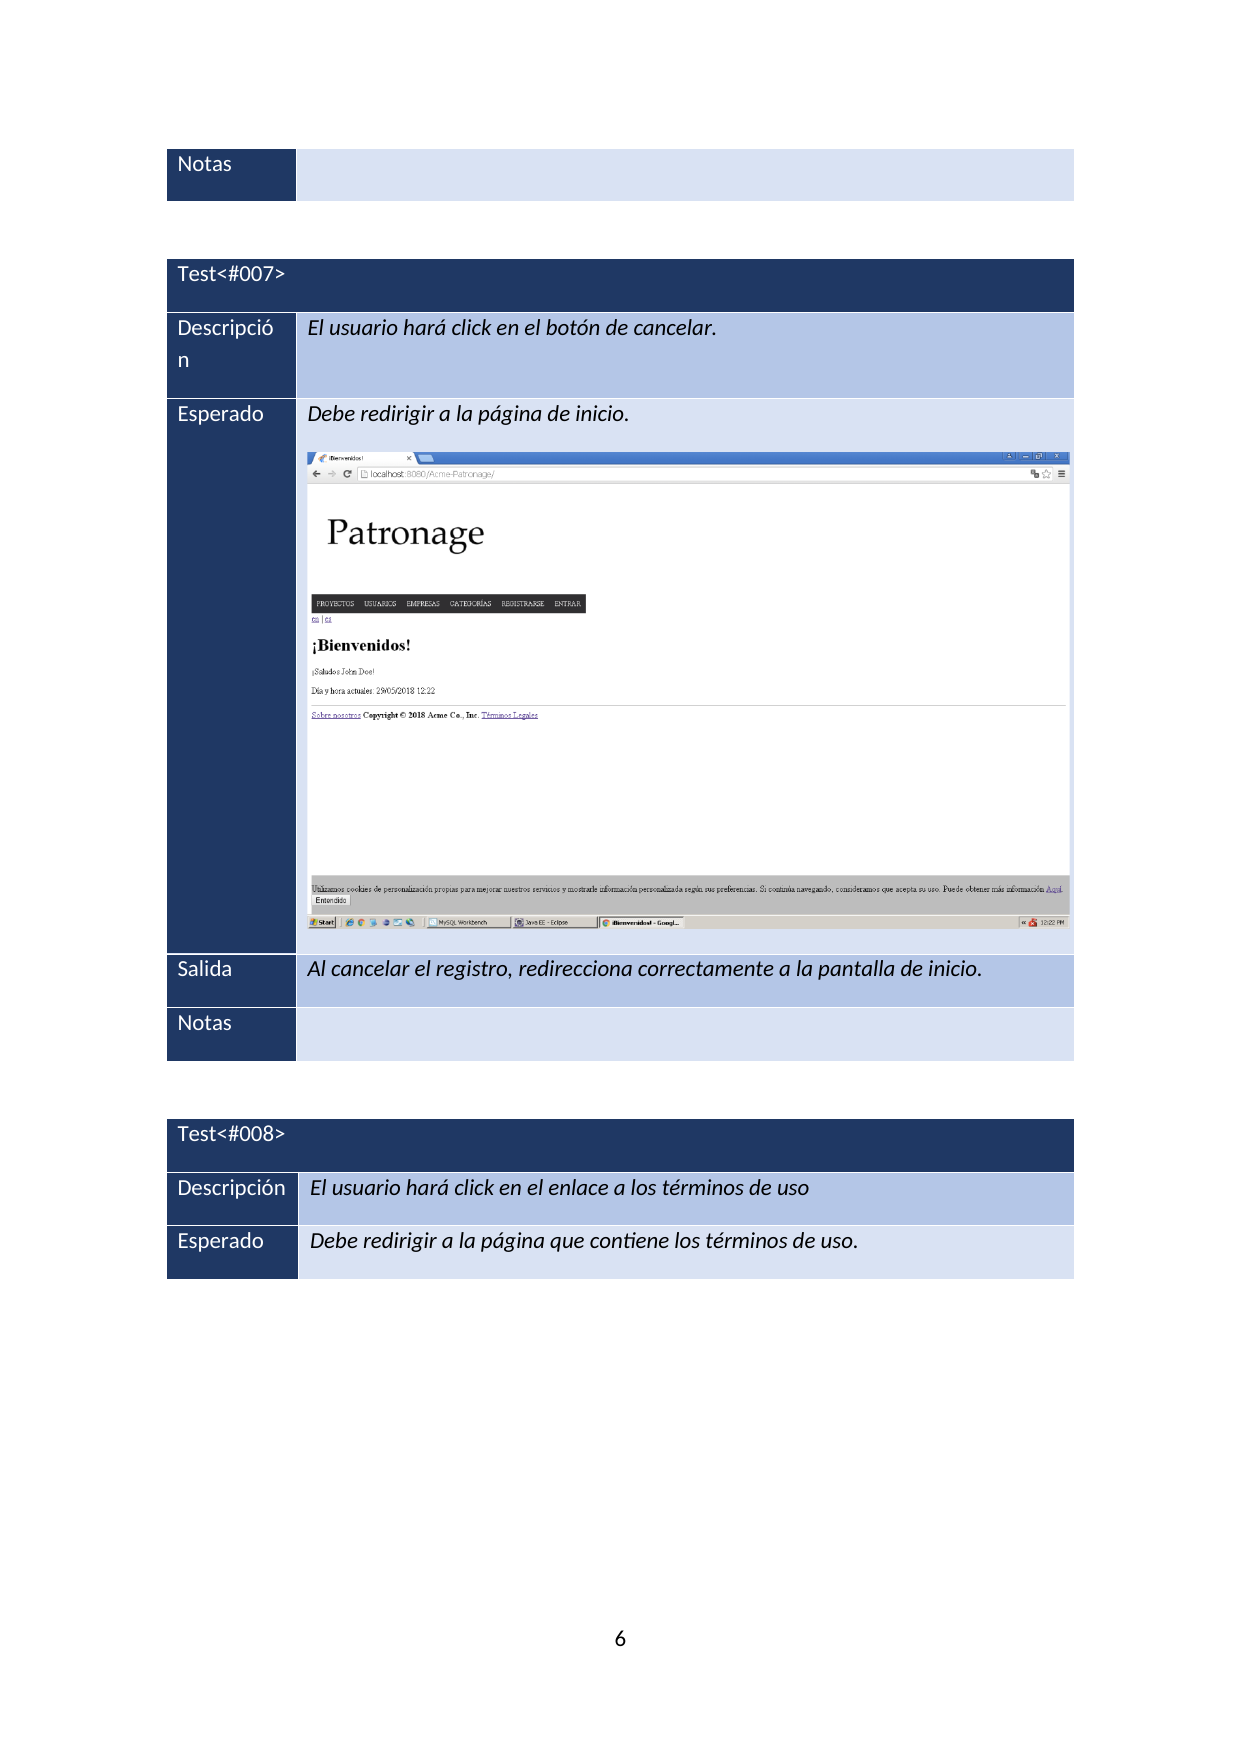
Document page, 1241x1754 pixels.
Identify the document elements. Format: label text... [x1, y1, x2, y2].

table_cell [297, 1008, 1074, 1061]
table_header Test<#008> [167, 1119, 1074, 1172]
table_cell Notas [167, 1008, 296, 1061]
table_cell Descripción [167, 1173, 298, 1225]
table_cell Esperado [167, 399, 296, 953]
table_cell Esperado [167, 1226, 298, 1279]
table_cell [299, 1226, 1074, 1279]
table_cell Notas [167, 149, 296, 201]
table_header Test<#007> [167, 259, 1074, 312]
table_cell Descripción [167, 313, 296, 398]
table_cell Debe redirigir a la página de inicio. [297, 399, 1074, 953]
table_cell Salida [167, 955, 296, 1007]
picture [307, 452, 1070, 929]
table_cell Al cancelar el registro, redirecciona correctamente a la pantalla de inicio. [297, 955, 1074, 1007]
table_cell El usuario hará click en el enlace a los términos de uso [299, 1173, 1074, 1225]
table_cell El usuario hará click en el botón de cancelar. [297, 313, 1074, 398]
table_cell [297, 149, 1074, 201]
